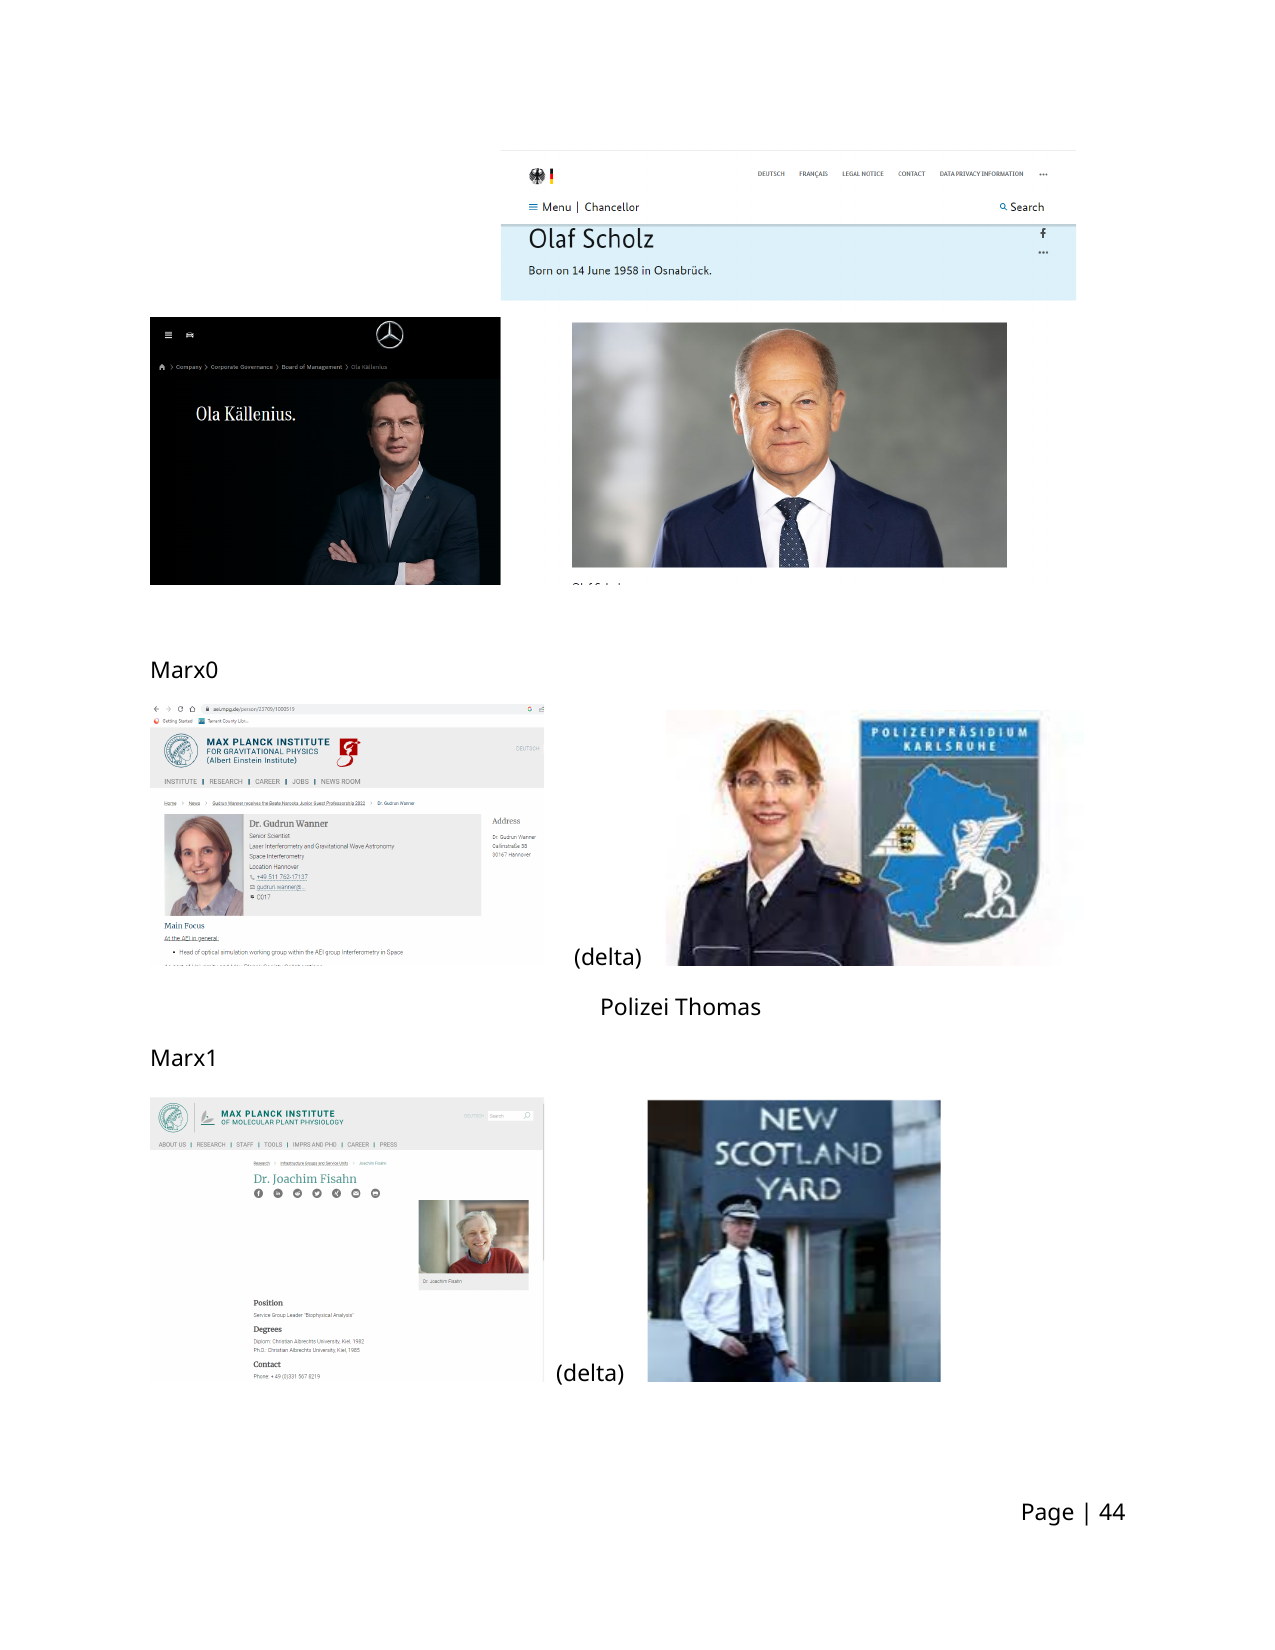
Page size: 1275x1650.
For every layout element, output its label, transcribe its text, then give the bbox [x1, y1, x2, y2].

picture [665, 710, 1085, 966]
picture [150, 1097, 545, 1382]
picture [150, 150, 1077, 585]
picture [150, 704, 545, 966]
text Polizei Thomas [600, 991, 1125, 1022]
text Marx0 [150, 654, 1125, 685]
picture [647, 1092, 941, 1382]
text Marx1 [150, 1042, 1125, 1073]
